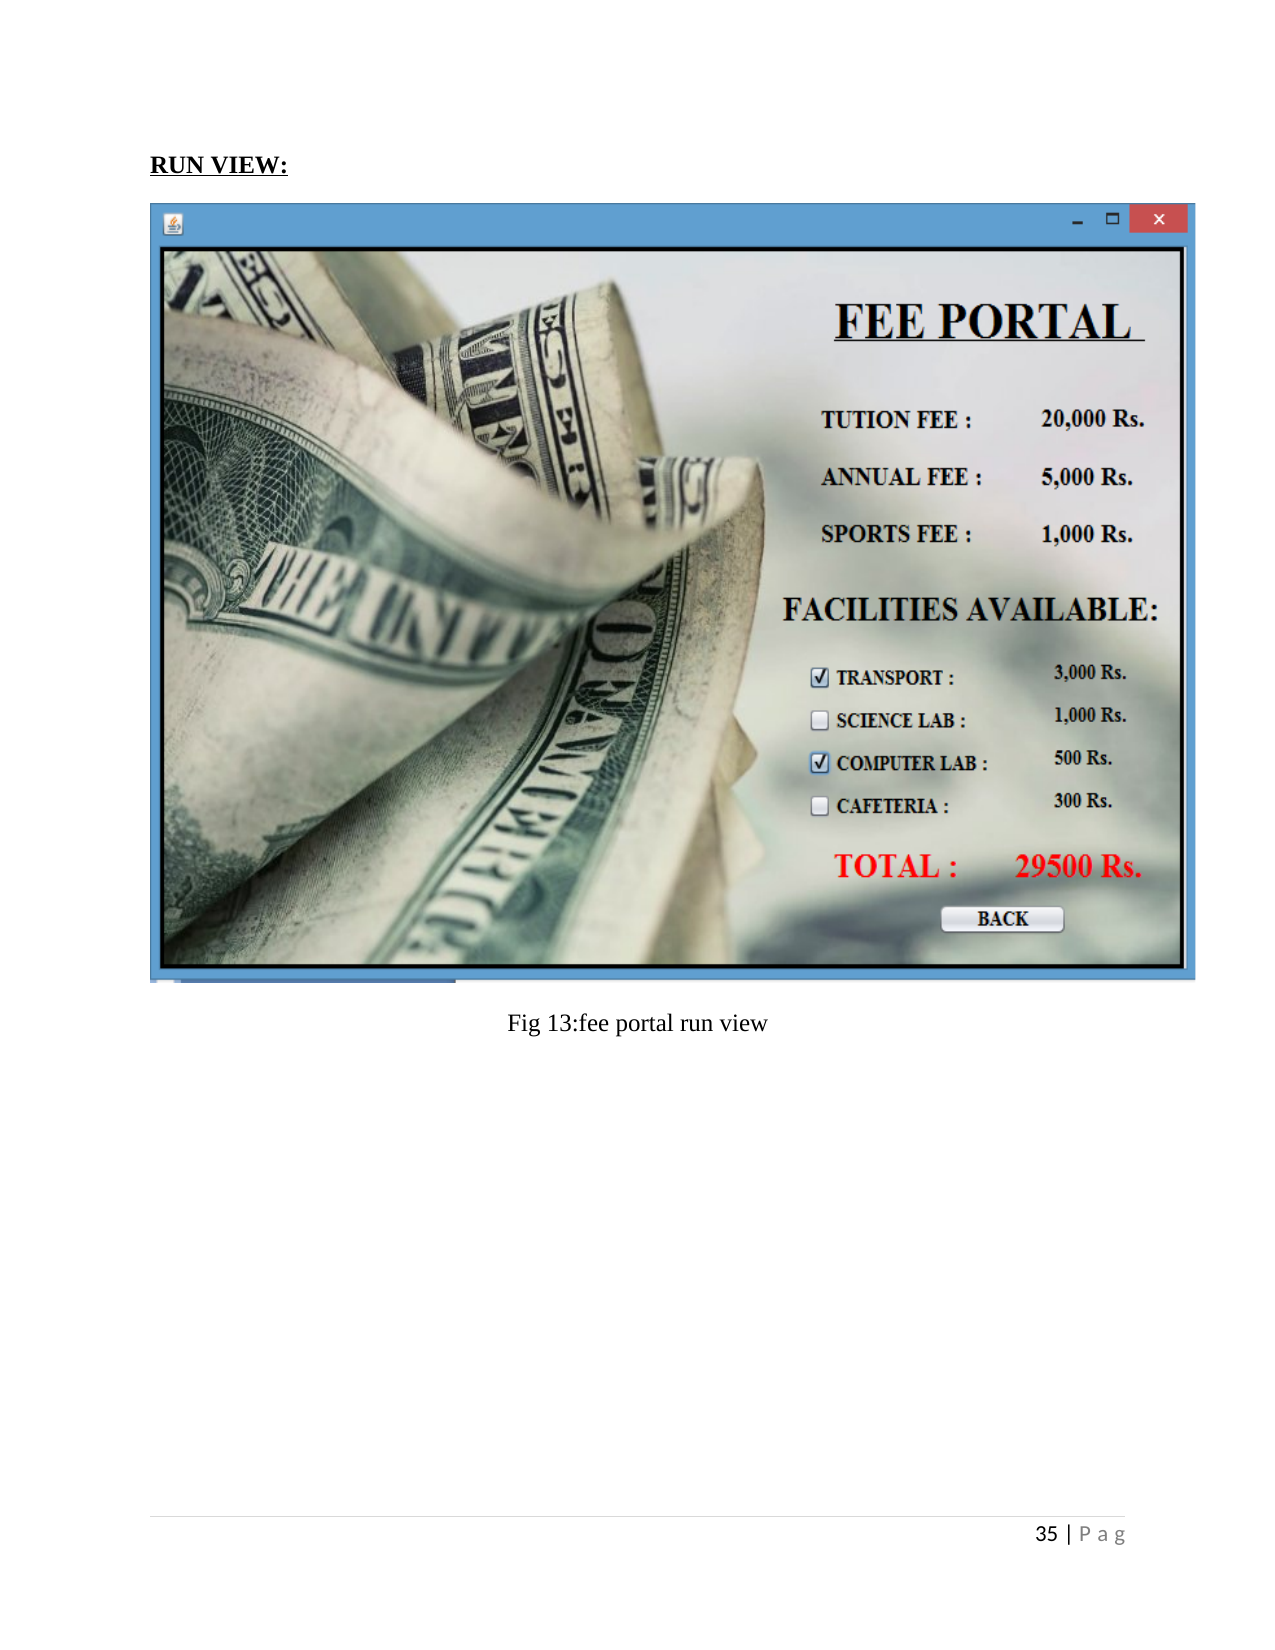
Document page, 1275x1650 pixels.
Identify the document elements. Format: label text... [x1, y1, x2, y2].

text RUN VIEW: [150, 150, 1125, 179]
picture [150, 203, 1196, 983]
text Fig 13:fee portal run view [150, 1008, 1125, 1036]
